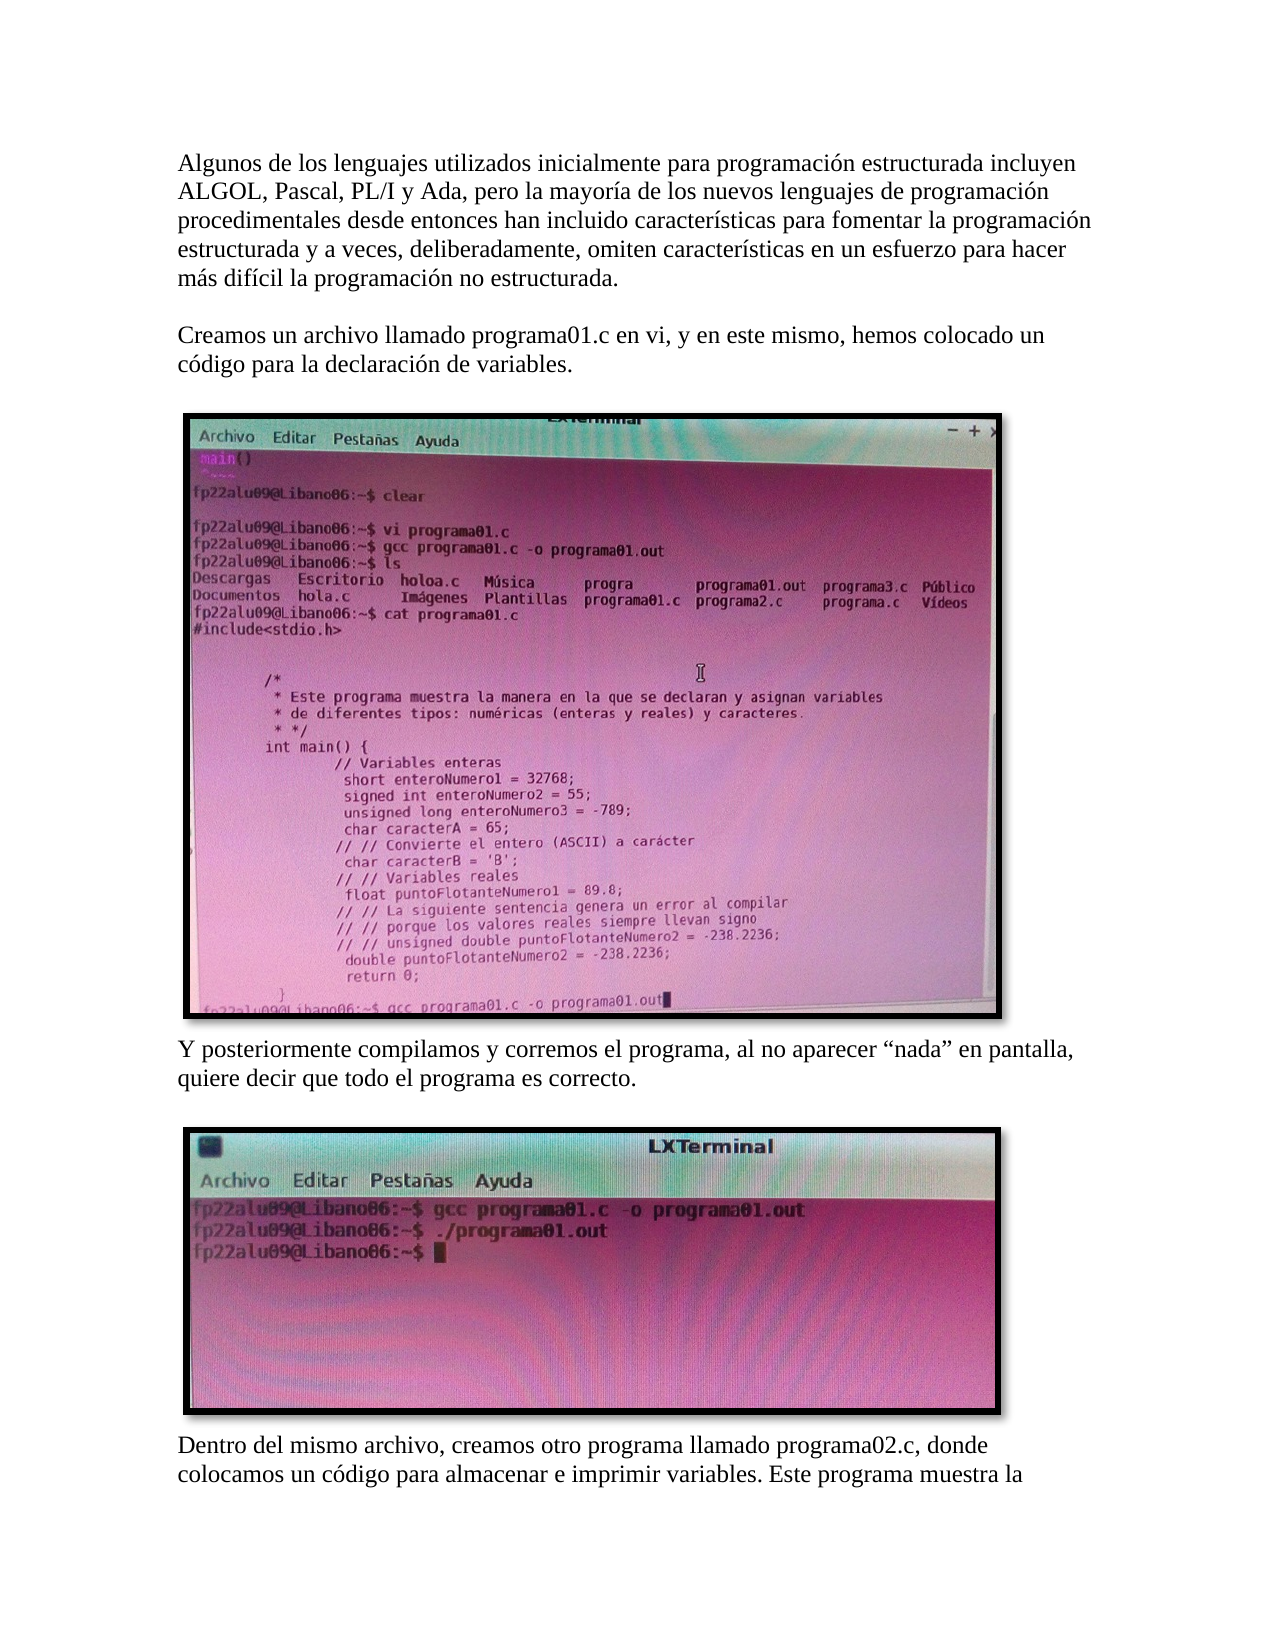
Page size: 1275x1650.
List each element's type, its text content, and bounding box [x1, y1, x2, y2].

text Creamos un archivo llamado programa01.c en vi, y en este mismo, hemos colocado un código para la declaración de variables. [177, 320, 1098, 378]
picture [190, 419, 996, 1013]
text Y posteriormente compilamos y corremos el programa, al no aparecer “nada” en pantalla, quiere decir que todo el programa es correcto. [177, 1034, 1098, 1092]
picture [190, 1133, 995, 1408]
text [177, 1430, 1098, 1488]
text Algunos de los lenguajes utilizados inicialmente para programación estructurada incluyen ALGOL, Pascal, PL/I y Ada, pero la mayoría de los nuevos lenguajes de programación procedimentales desde entonces han incluido características para fomentar la programación estructurada y a veces, deliberadamente, omiten características en un esfuerzo para hacer más difícil la programación no estructurada. [177, 148, 1098, 291]
